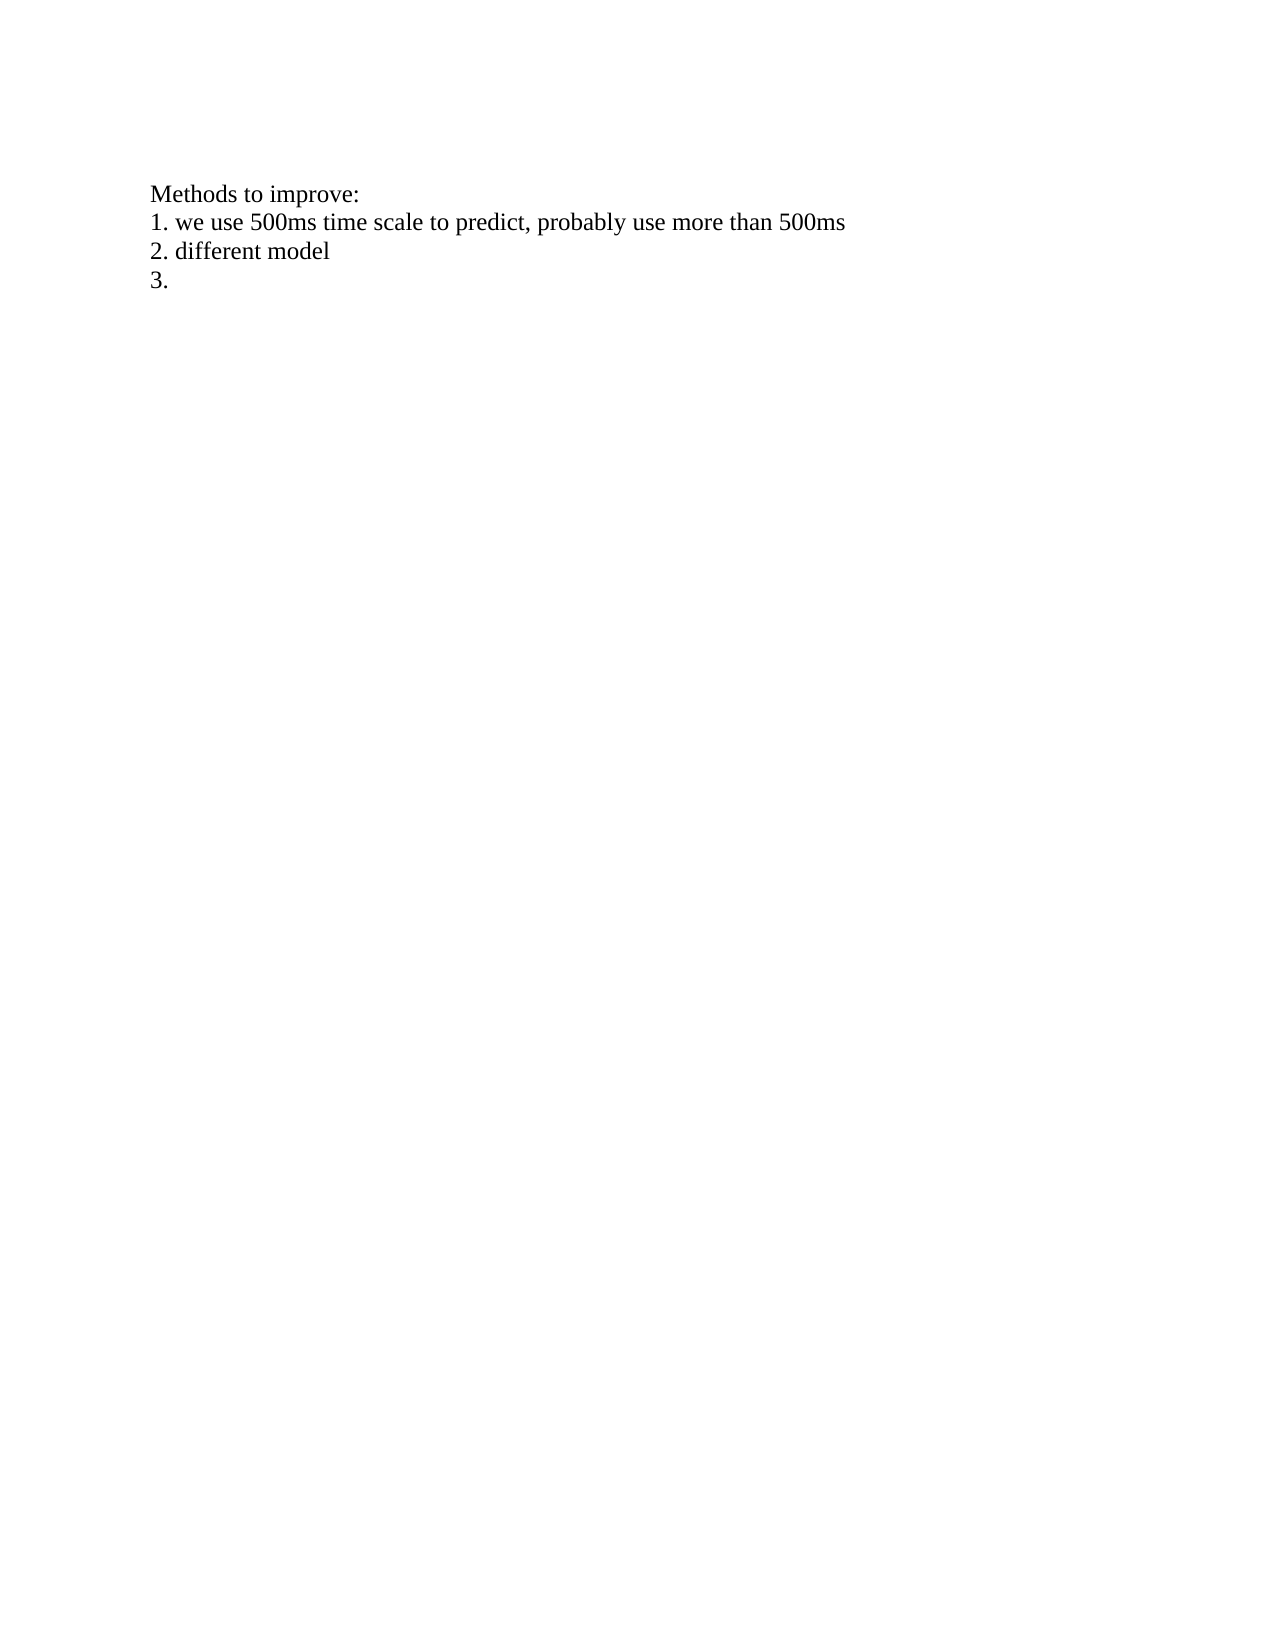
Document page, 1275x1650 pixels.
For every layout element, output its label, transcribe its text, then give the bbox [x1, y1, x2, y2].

text 2. different model [150, 236, 1125, 265]
text Methods to improve: [150, 179, 1125, 207]
text 1. we use 500ms time scale to predict, probably use more than 500ms [150, 207, 1125, 236]
text 3. [150, 265, 1125, 294]
